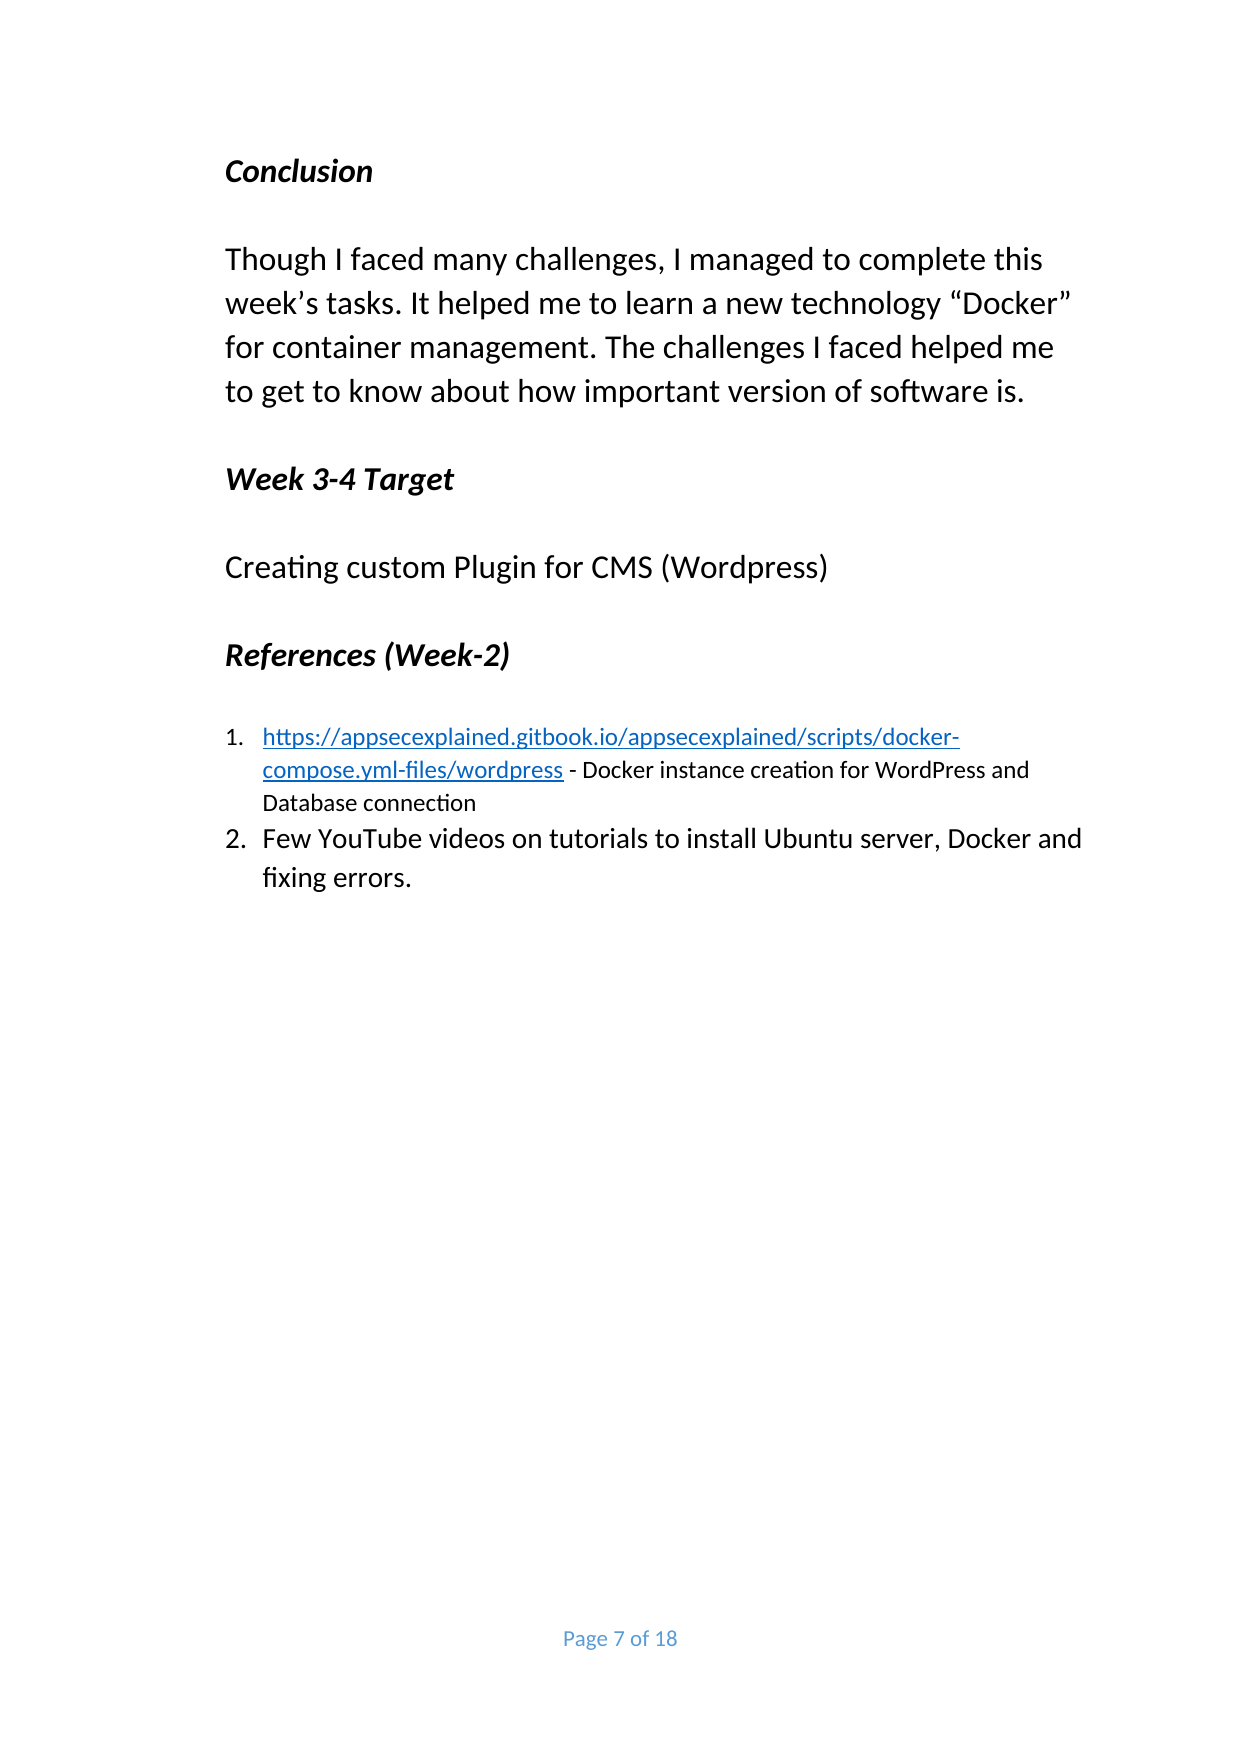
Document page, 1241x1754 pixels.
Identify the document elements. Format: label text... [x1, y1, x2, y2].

list Creating custom Plugin for CMS (Wordpress) [225, 546, 1090, 586]
list Few YouTube videos on tutorials to install Ubuntu server, Docker and fixing errors. [225, 820, 1090, 894]
list https://appsecexplained.gitbook.io/appsecexplained/scripts/docker-compose.yml-files/wordpress - Docker instance creation for WordPress and Database connection [225, 721, 1090, 818]
list Week 3-4 Target [225, 458, 1090, 498]
list Conclusion [225, 150, 1090, 191]
list References (Week-2) [225, 633, 1090, 674]
list Though I faced many challenges, I managed to complete this week’s tasks. It helped me to learn a new technology “Docker” for container management. The challenges I faced helped me to get to know about how important version of software is. [225, 238, 1090, 411]
